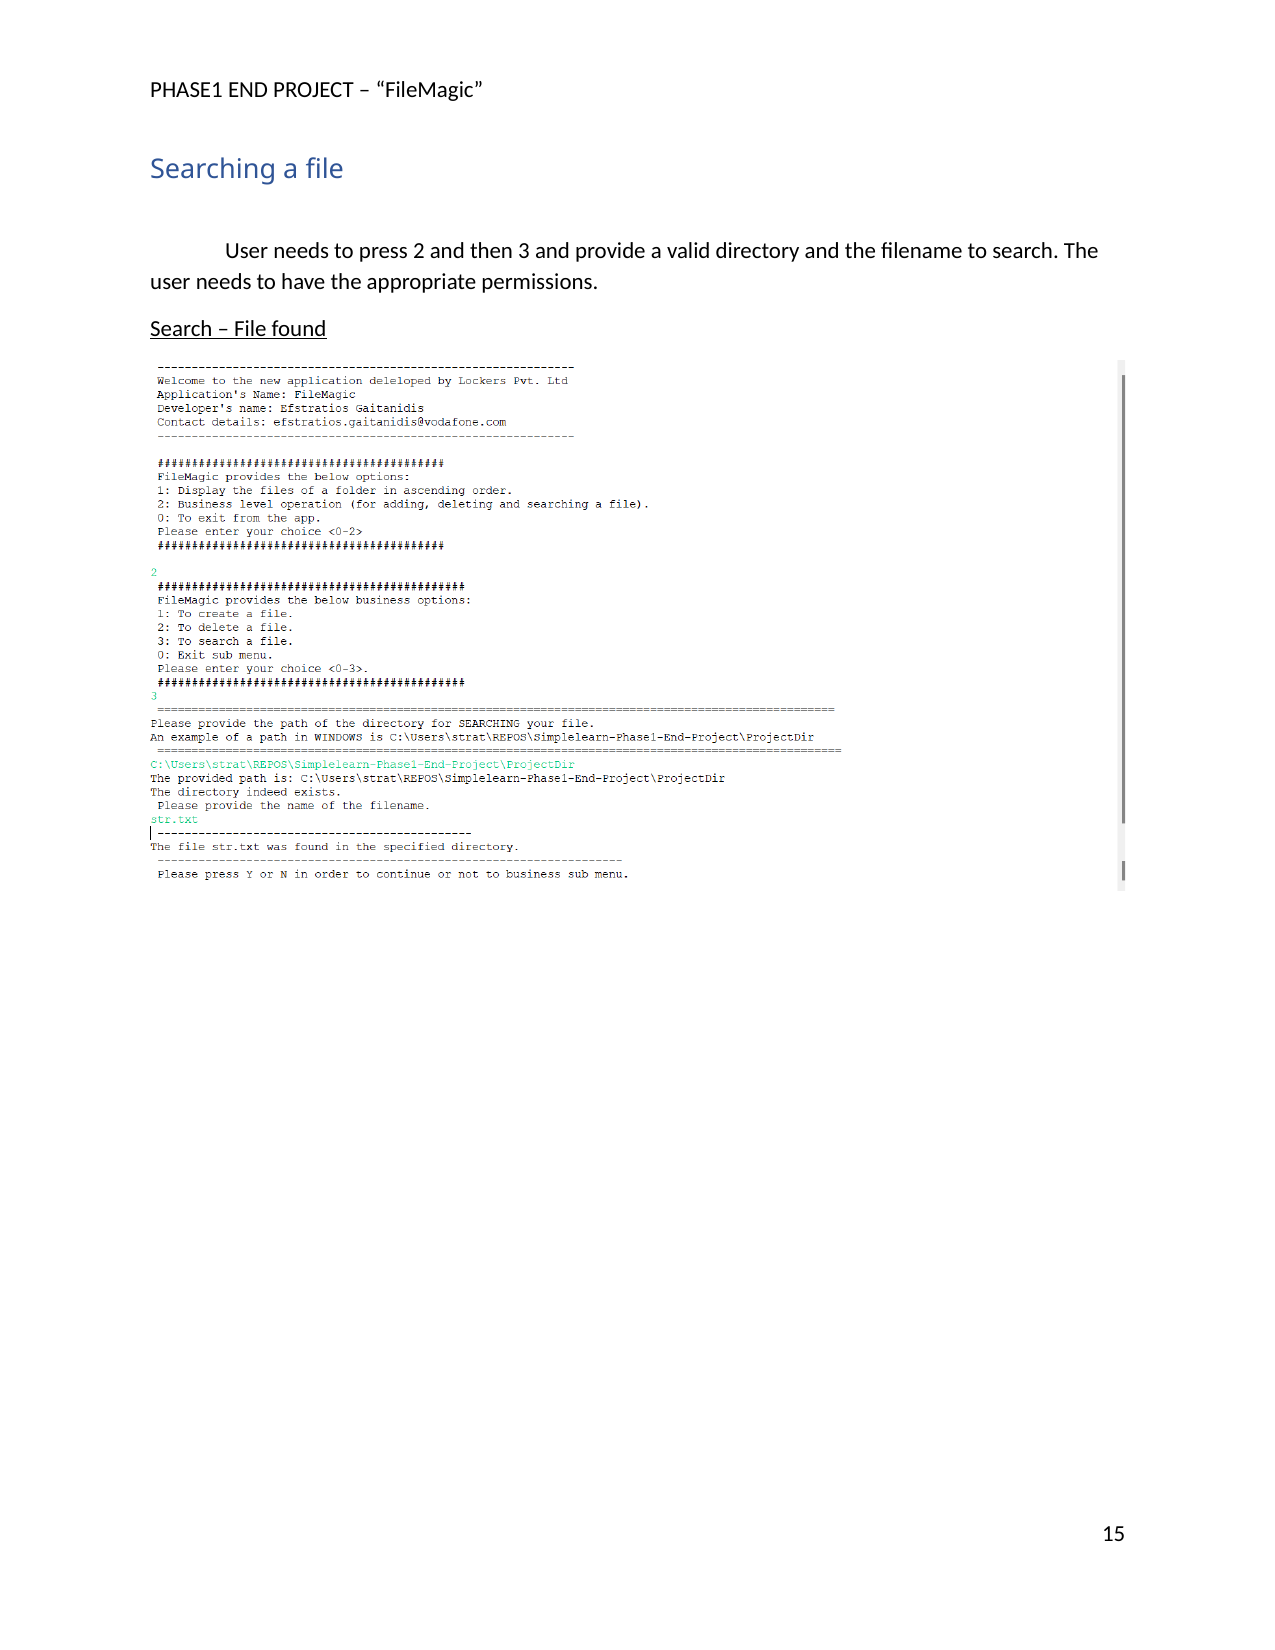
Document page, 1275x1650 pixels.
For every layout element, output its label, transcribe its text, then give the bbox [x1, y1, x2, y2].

text User needs to press 2 and then 3 and provide a valid directory and the filename to search. The user needs to have the appropriate permissions. [150, 237, 1125, 295]
text Search – File found [150, 314, 1125, 342]
subtitle Searching a file [150, 150, 1125, 187]
picture [150, 360, 1125, 891]
